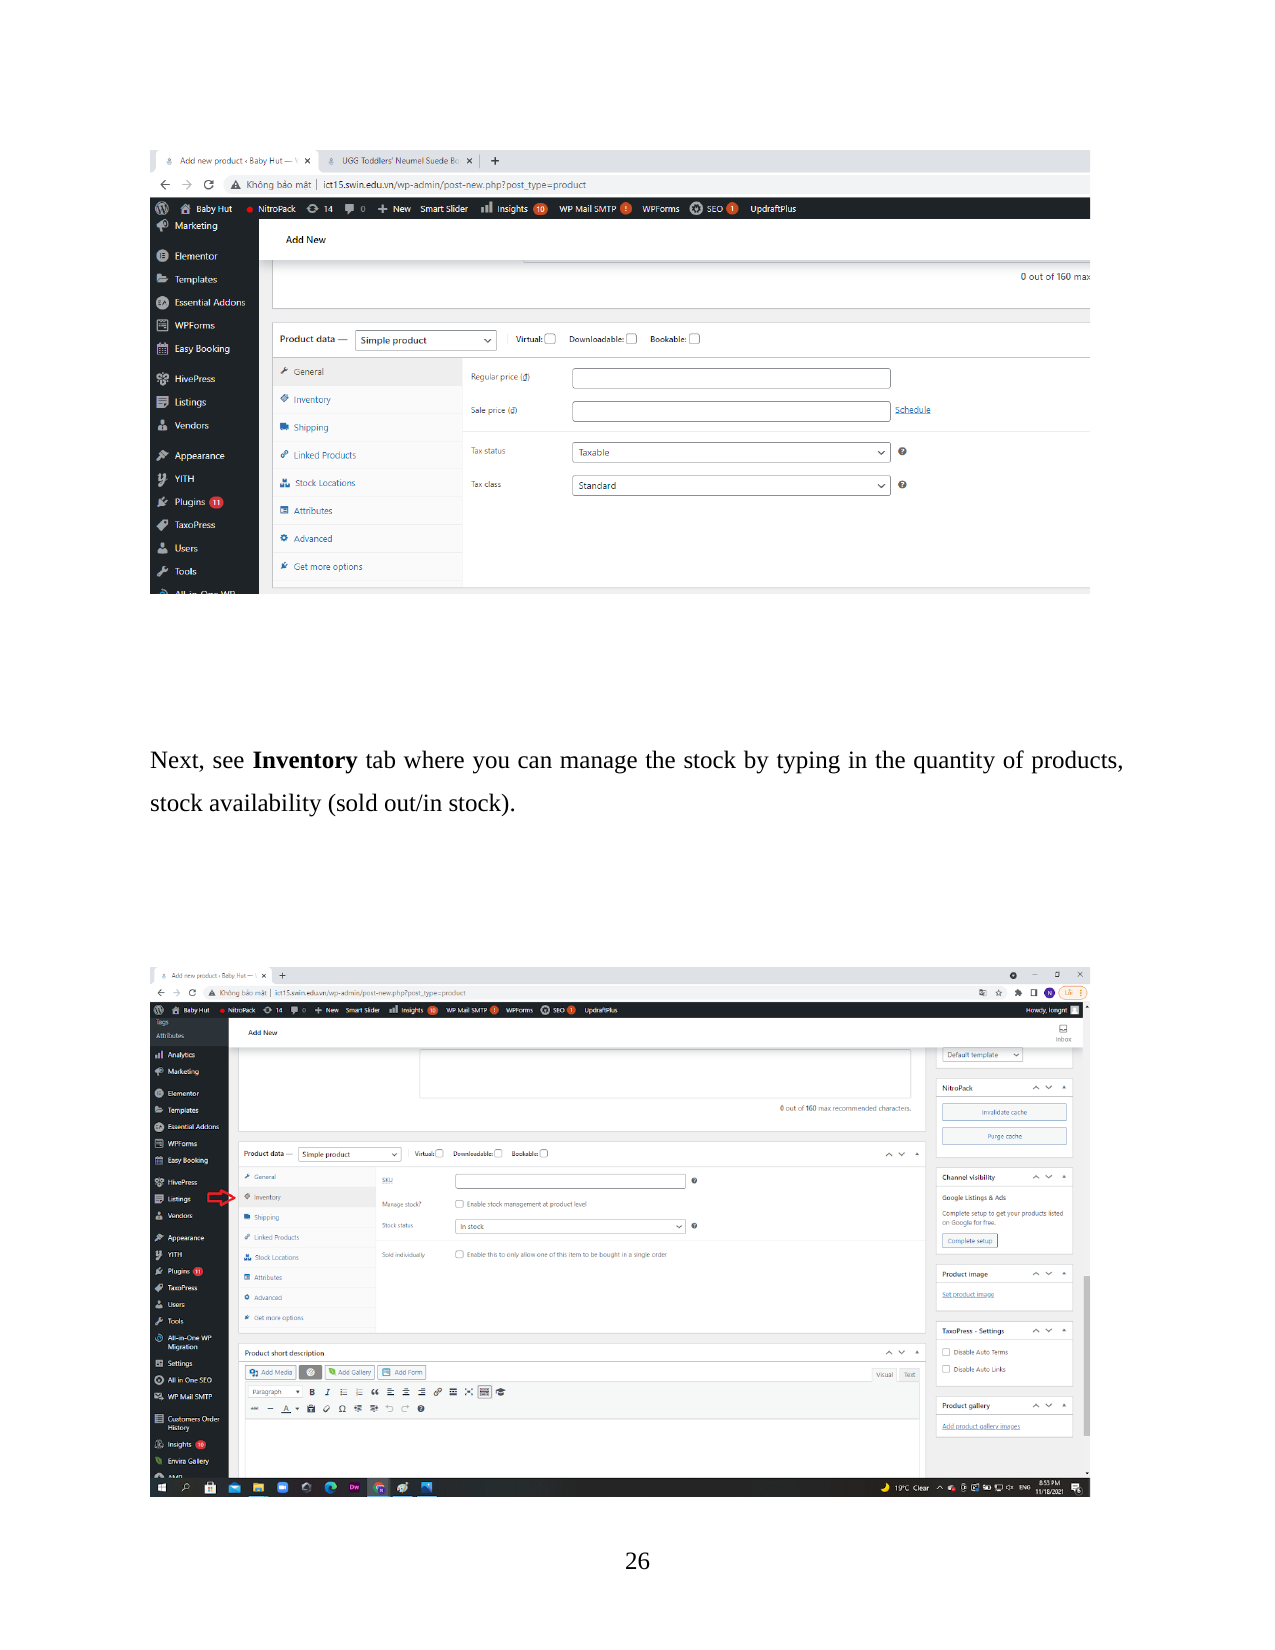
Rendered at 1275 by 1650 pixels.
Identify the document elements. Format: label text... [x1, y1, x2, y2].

picture [150, 150, 1091, 655]
picture [150, 967, 1091, 1497]
text Next, see Inventory tab where you can manage the stock by typing in the quantity of products, stock availability (sold out/in stock). [150, 745, 1125, 817]
